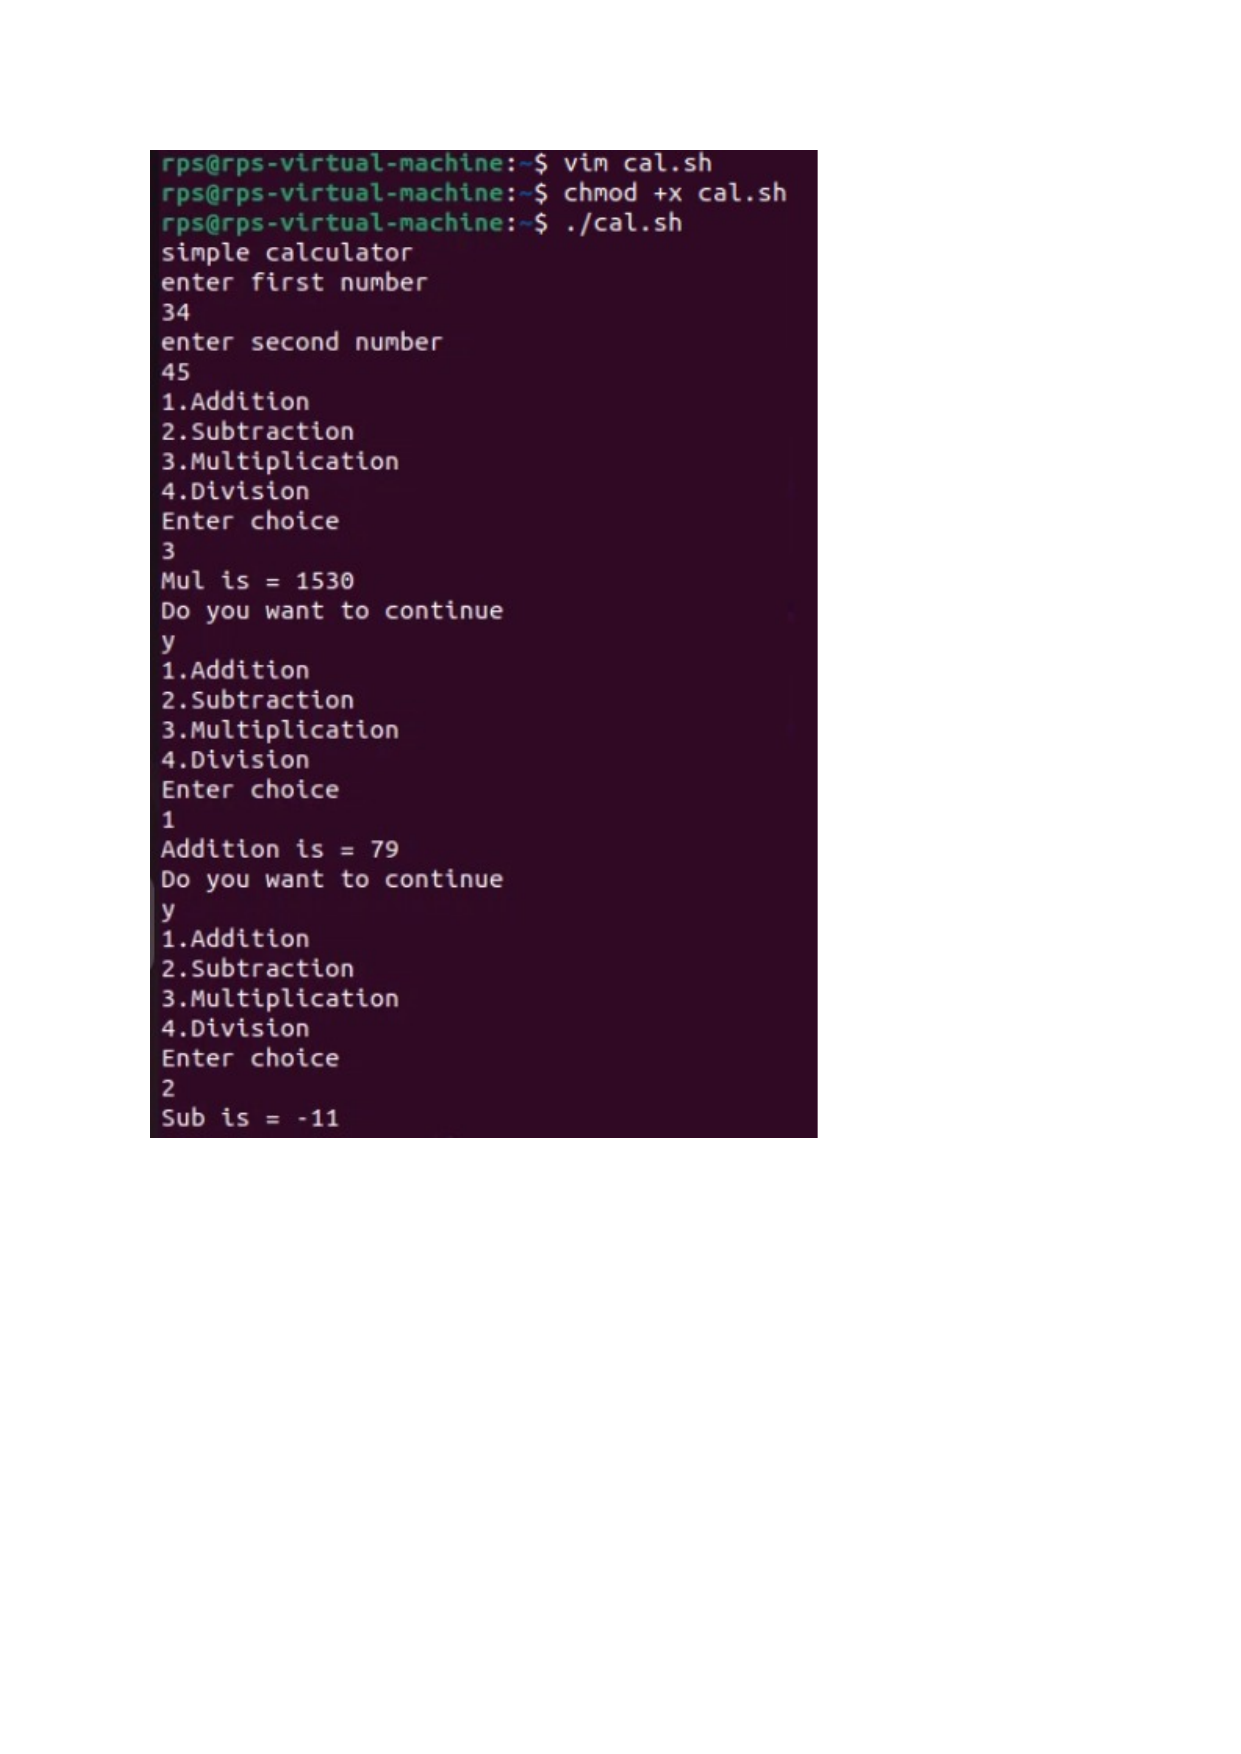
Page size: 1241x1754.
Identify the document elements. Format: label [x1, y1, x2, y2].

picture [150, 150, 818, 1138]
